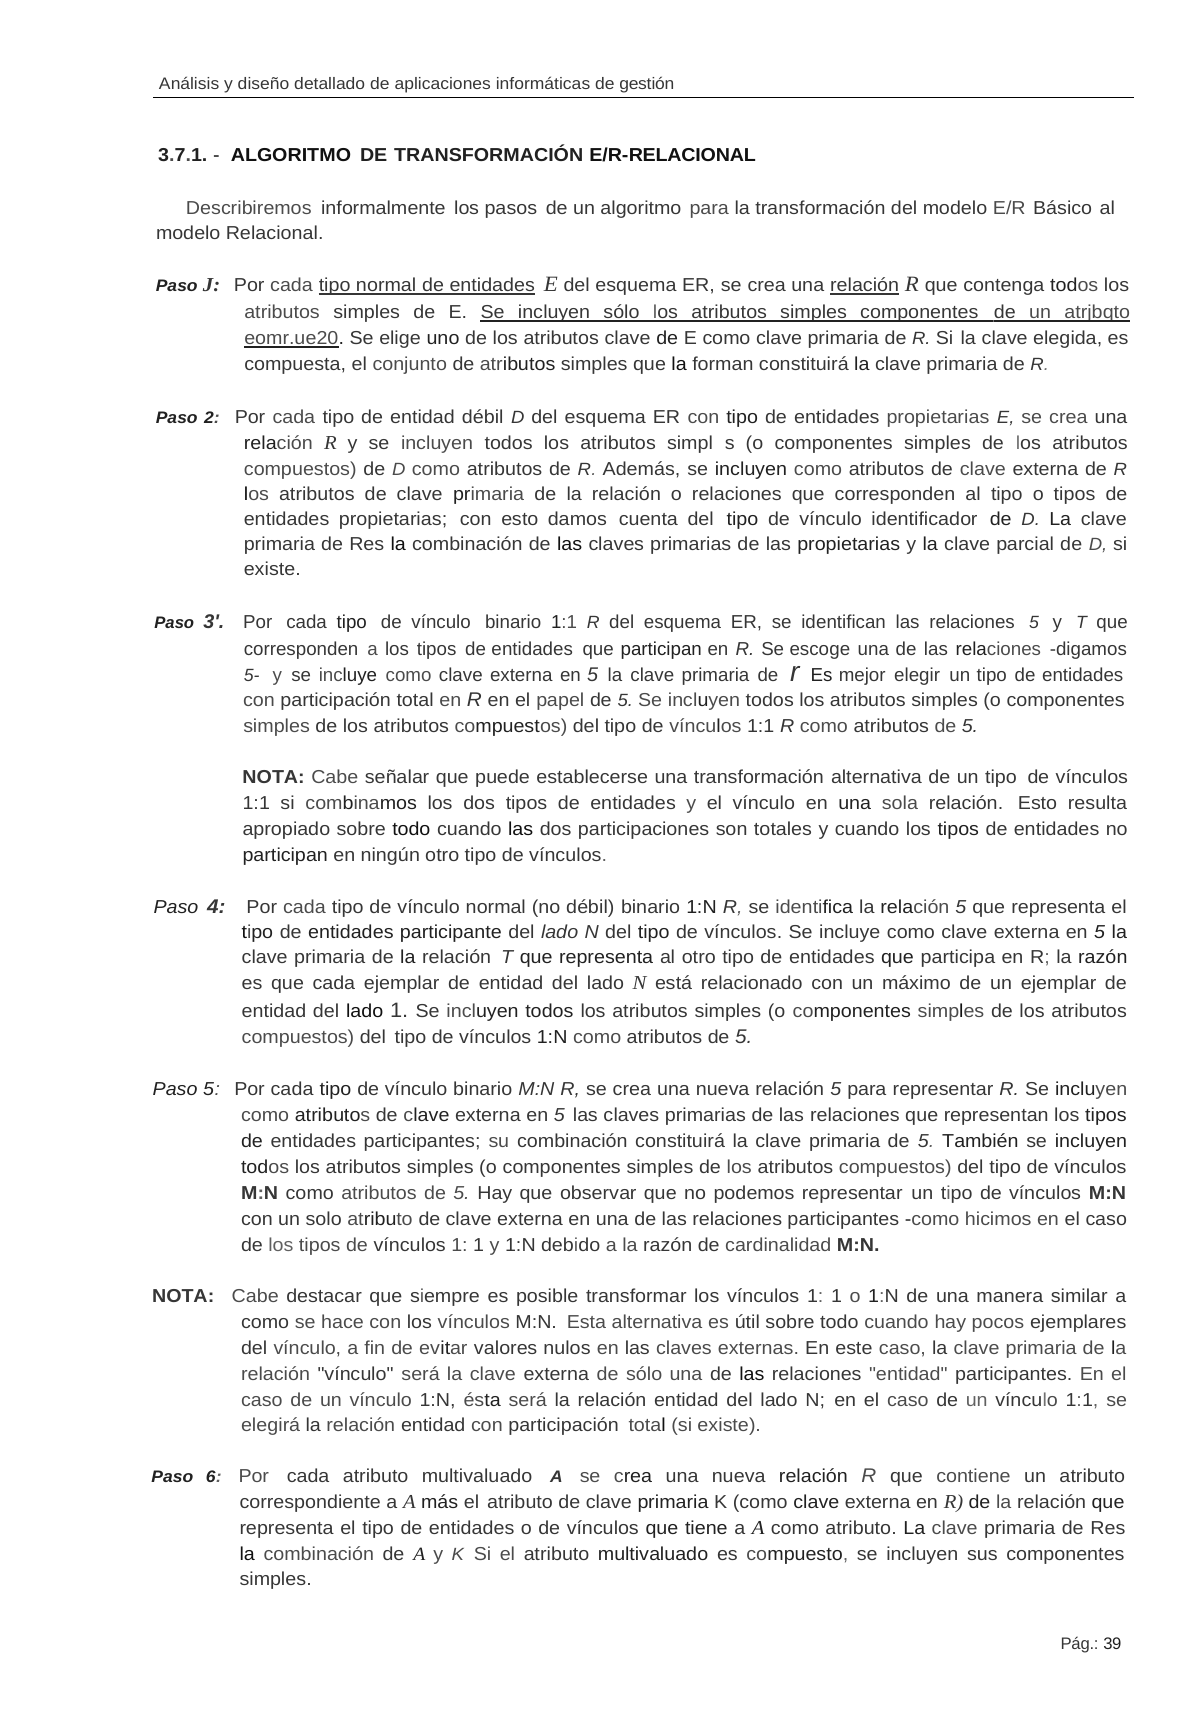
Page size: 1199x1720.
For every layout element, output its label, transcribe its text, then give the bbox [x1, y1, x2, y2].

text Paso 6: Por cada atributo multivaluado A se crea una nueva relación R que contiene un atributo correspondiente a A más el atributo de clave primaria K (como clave externa en R) de la relación que representa el tipo de entidades o de vínculos que tiene a A como atributo. La clave primaria de Res la combinación de A y K Si el atributo multivaluado es compuesto, se incluyen sus componentes simples. [151, 1464, 1125, 1589]
text Paso 3'. Por cada tipo de vínculo binario 1:1 R del esquema ER, se identifican las relaciones 5 y T que corresponden a los tipos de entidades que participan en R. Se escoge una de las relaciones -digamos 5- y se incluye como clave externa en 5 la clave primaria de r Es mejor elegir un tipo de entidades [154, 608, 1128, 686]
text Paso 5: Por cada tipo de vínculo binario M:N R, se crea una nueva relación 5 para representar R. Se incluyen como atributos de clave externa en 5 las claves primarias de las relaciones que representan los tipos de entidades participantes; su combinación constituirá la clave primaria de 5. También se incluyen todos los atributos simples (o componentes simples de los atributos compuestos) del tipo de vínculos M:N como atributos de 5. Hay que observar que no podemos representar un tipo de vínculos M:N con un solo atributo de clave externa en una de las relaciones participantes -como hicimos en el caso de los tipos de vínculos 1: 1 y 1:N debido a la razón de cardinalidad M:N. [152, 1077, 1127, 1255]
text Describiremos informalmente los pasos de un algoritmo para la transformación del modelo E/R Básico al modelo Relacional. [156, 197, 1141, 243]
text Paso J: Por cada tipo normal de entidades E del esquema ER, se crea una relación R que contenga todos los atributos simples de E. Se incluyen sólo los atributos simples componentes de un atrjbqto eomr.ue20. Se elige uno de los atributos clave de E como clave primaria de R. Si la clave elegida, es compuesta, el conjunto de atributos simples que la forman constituirá la clave primaria de R. [156, 271, 1130, 375]
text NOTA: Cabe destacar que siempre es posible transformar los vínculos 1: 1 o 1:N de una manera similar a como se hace con los vínculos M:N. Esta alternativa es útil sobre todo cuando hay pocos ejemplares del vínculo, a fin de evitar valores nulos en las claves externas. En este caso, la clave primaria de la relación "vínculo" será la clave externa de sólo una de las relaciones "entidad" participantes. En el caso de un vínculo 1:N, ésta será la relación entidad del lado N; en el caso de un vínculo 1:1, se elegirá la relación entidad con participación total (si existe). [152, 1285, 1127, 1436]
text con participación total en R en el papel de 5. Se incluyen todos los atributos simples (o componentes simples de los atributos compuestos) del tipo de vínculos 1:1 R como atributos de 5. [243, 688, 1126, 736]
text Paso 4: Por cada tipo de vínculo normal (no débil) binario 1:N R, se identifica la relación 5 que representa el tipo de entidades participante del lado N del tipo de vínculos. Se incluye como clave externa en 5 la clave primaria de la relación T que representa al otro tipo de entidades que participa en R; la razón es que cada ejemplar de entidad del lado N está relacionado con un máximo de un ejemplar de entidad del lado 1. Se incluyen todos los atributos simples (o componentes simples de los atributos compuestos) del tipo de vínculos 1:N como atributos de 5. [153, 895, 1127, 1047]
text NOTA: Cabe señalar que puede establecerse una transformación alternativa de un tipo de vínculos 1:1 si combinamos los dos tipos de entidades y el vínculo en una sola relación. Esto resulta apropiado sobre todo cuando las dos participaciones son totales y cuando los tipos de entidades no participan en ningún otro tipo de vínculos. [242, 766, 1128, 866]
text Paso 2: Por cada tipo de entidad débil D del esquema ER con tipo de entidades propietarias E, se crea una relación R y se incluyen todos los atributos simpl s (o componentes simples de los atributos compuestos) de D como atributos de R. Además, se incluyen como atributos de clave externa de R los atributos de clave primaria de la relación o relaciones que corresponden al tipo o tipos de entidades propietarias; con esto damos cuenta del tipo de vínculo identificador de D. La clave primaria de Res la combinación de las claves primarias de las propietarias y la clave parcial de D, si existe. [156, 406, 1128, 580]
subtitle 3.7.1. - ALGORITMO DE TRANSFORMACIÓN E/R-RELACIONAL [158, 144, 1141, 166]
